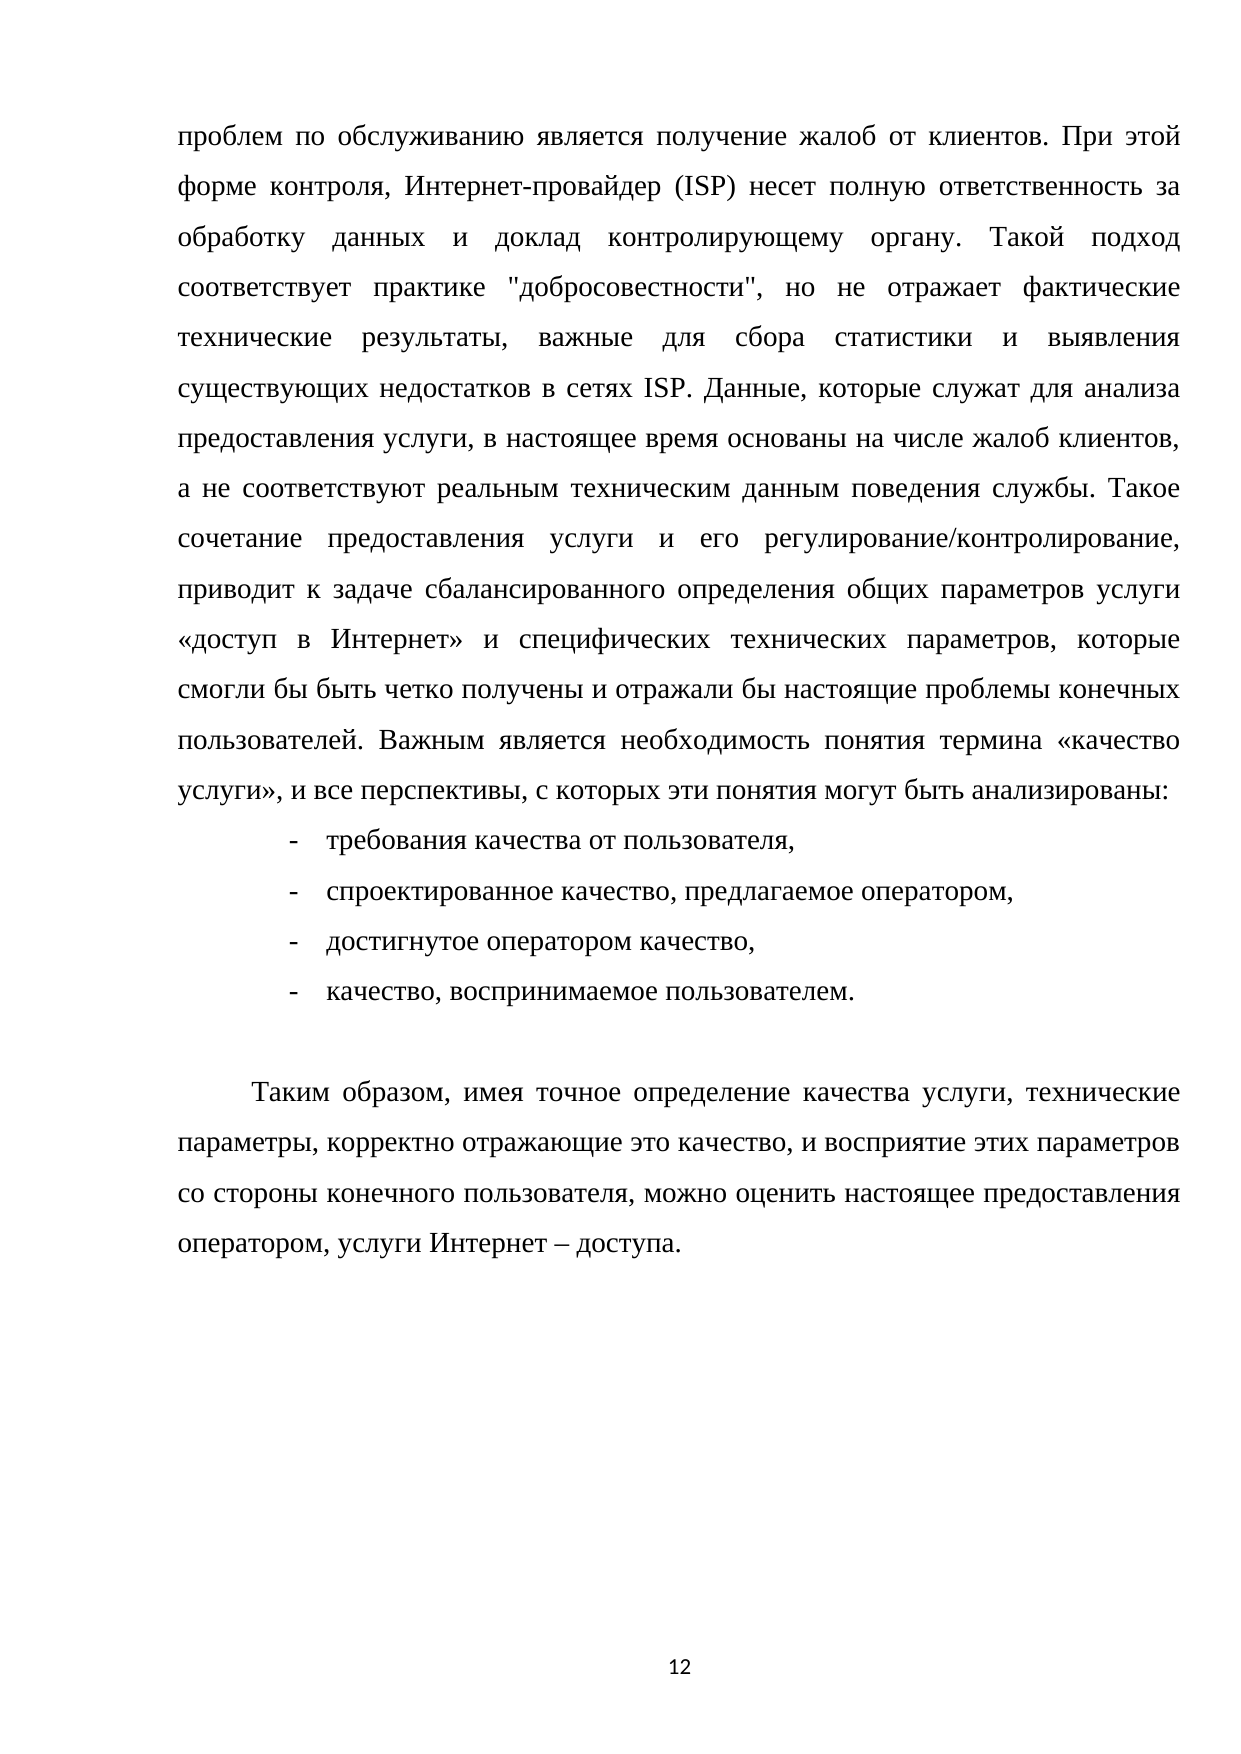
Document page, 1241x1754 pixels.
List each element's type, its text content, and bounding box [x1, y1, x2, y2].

list достигнутое оператором качество, [288, 923, 1181, 957]
text Таким образом, имея точное определение качества услуги, технические параметры, корректно отражающие это качество, и восприятие этих параметров со стороны конечного пользователя, можно оценить настоящее предоставления оператором, услуги Интернет – доступа. [177, 1074, 1181, 1258]
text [177, 118, 1181, 806]
list спроектированное качество, предлагаемое оператором, [288, 873, 1181, 906]
list требования качества от пользователя, [288, 822, 1181, 856]
list качество, воспринимаемое пользователем. [288, 973, 1181, 1007]
